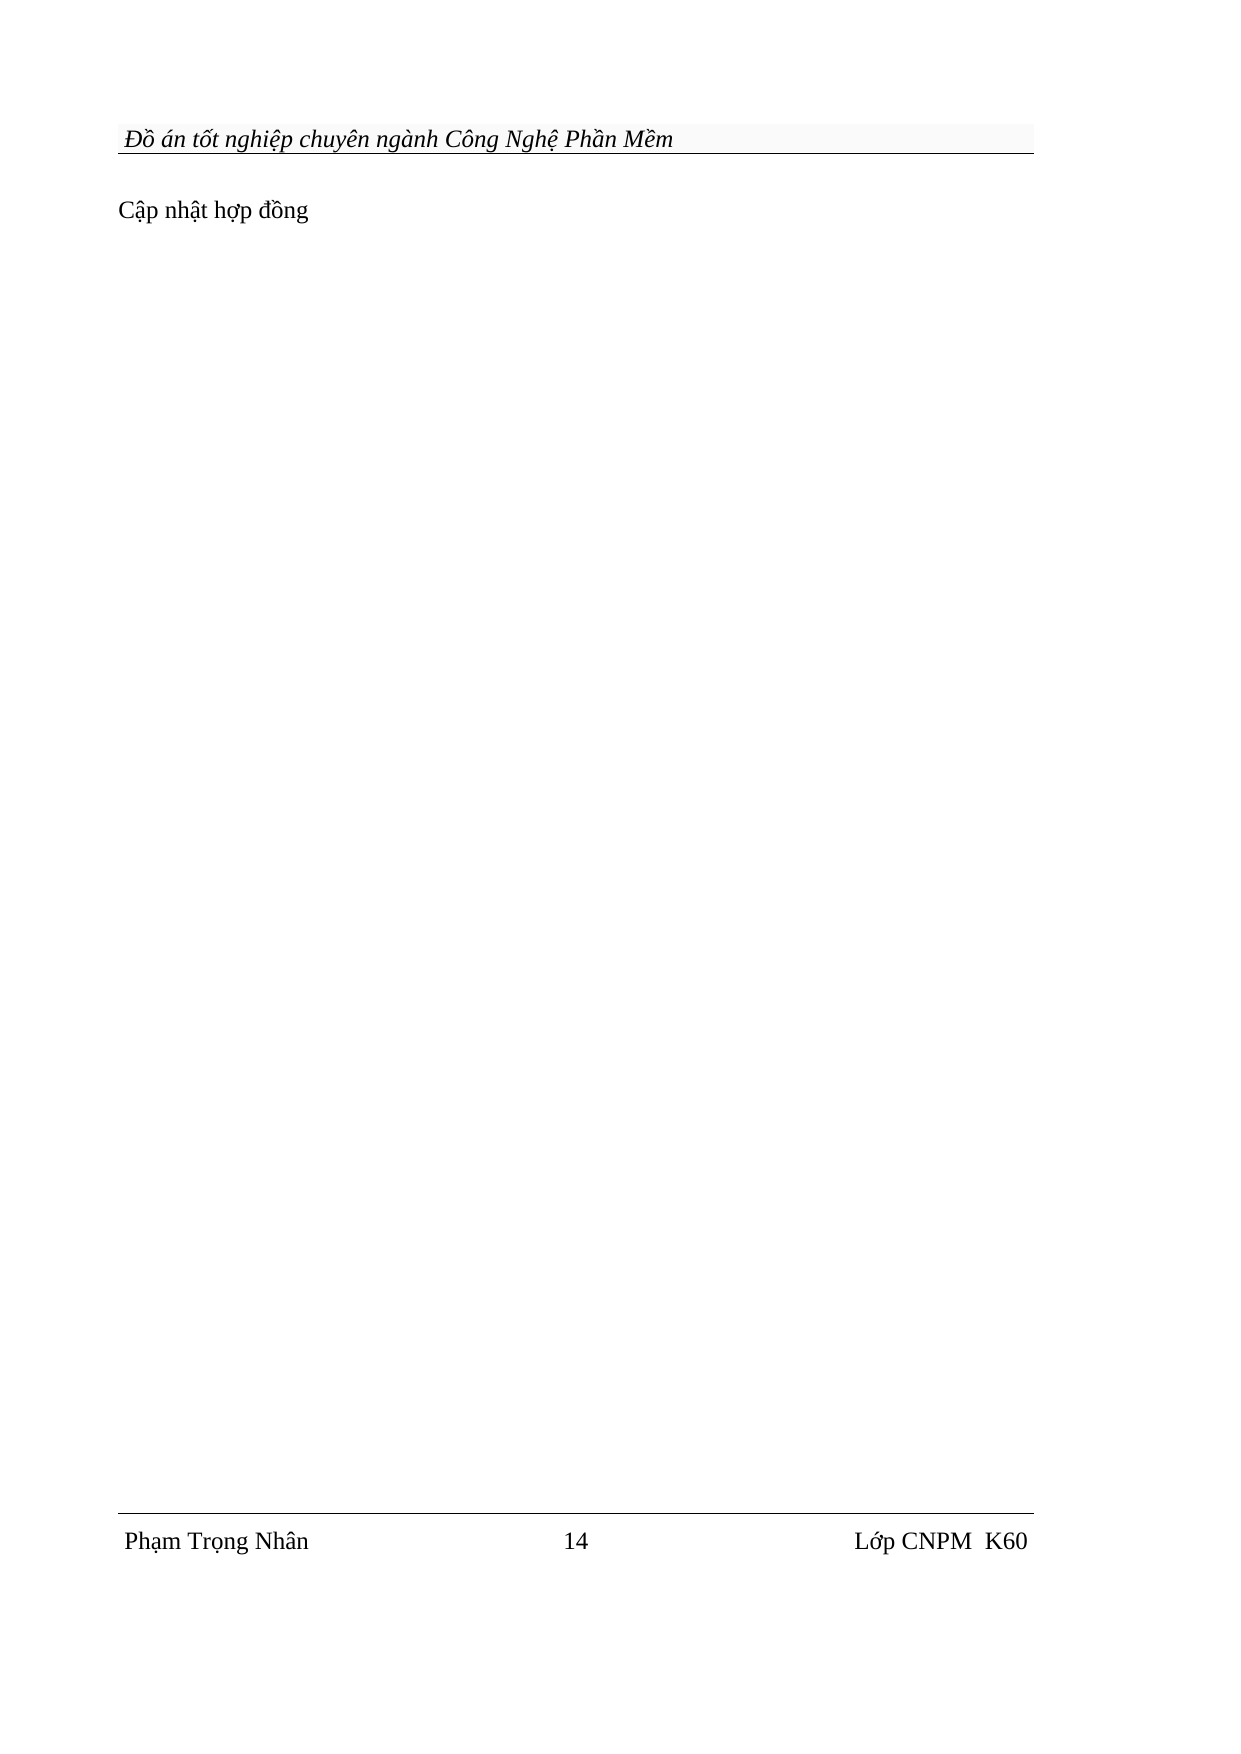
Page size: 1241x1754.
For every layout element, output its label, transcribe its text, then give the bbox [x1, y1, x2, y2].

text Cập nhật hợp đồng [118, 195, 1033, 223]
